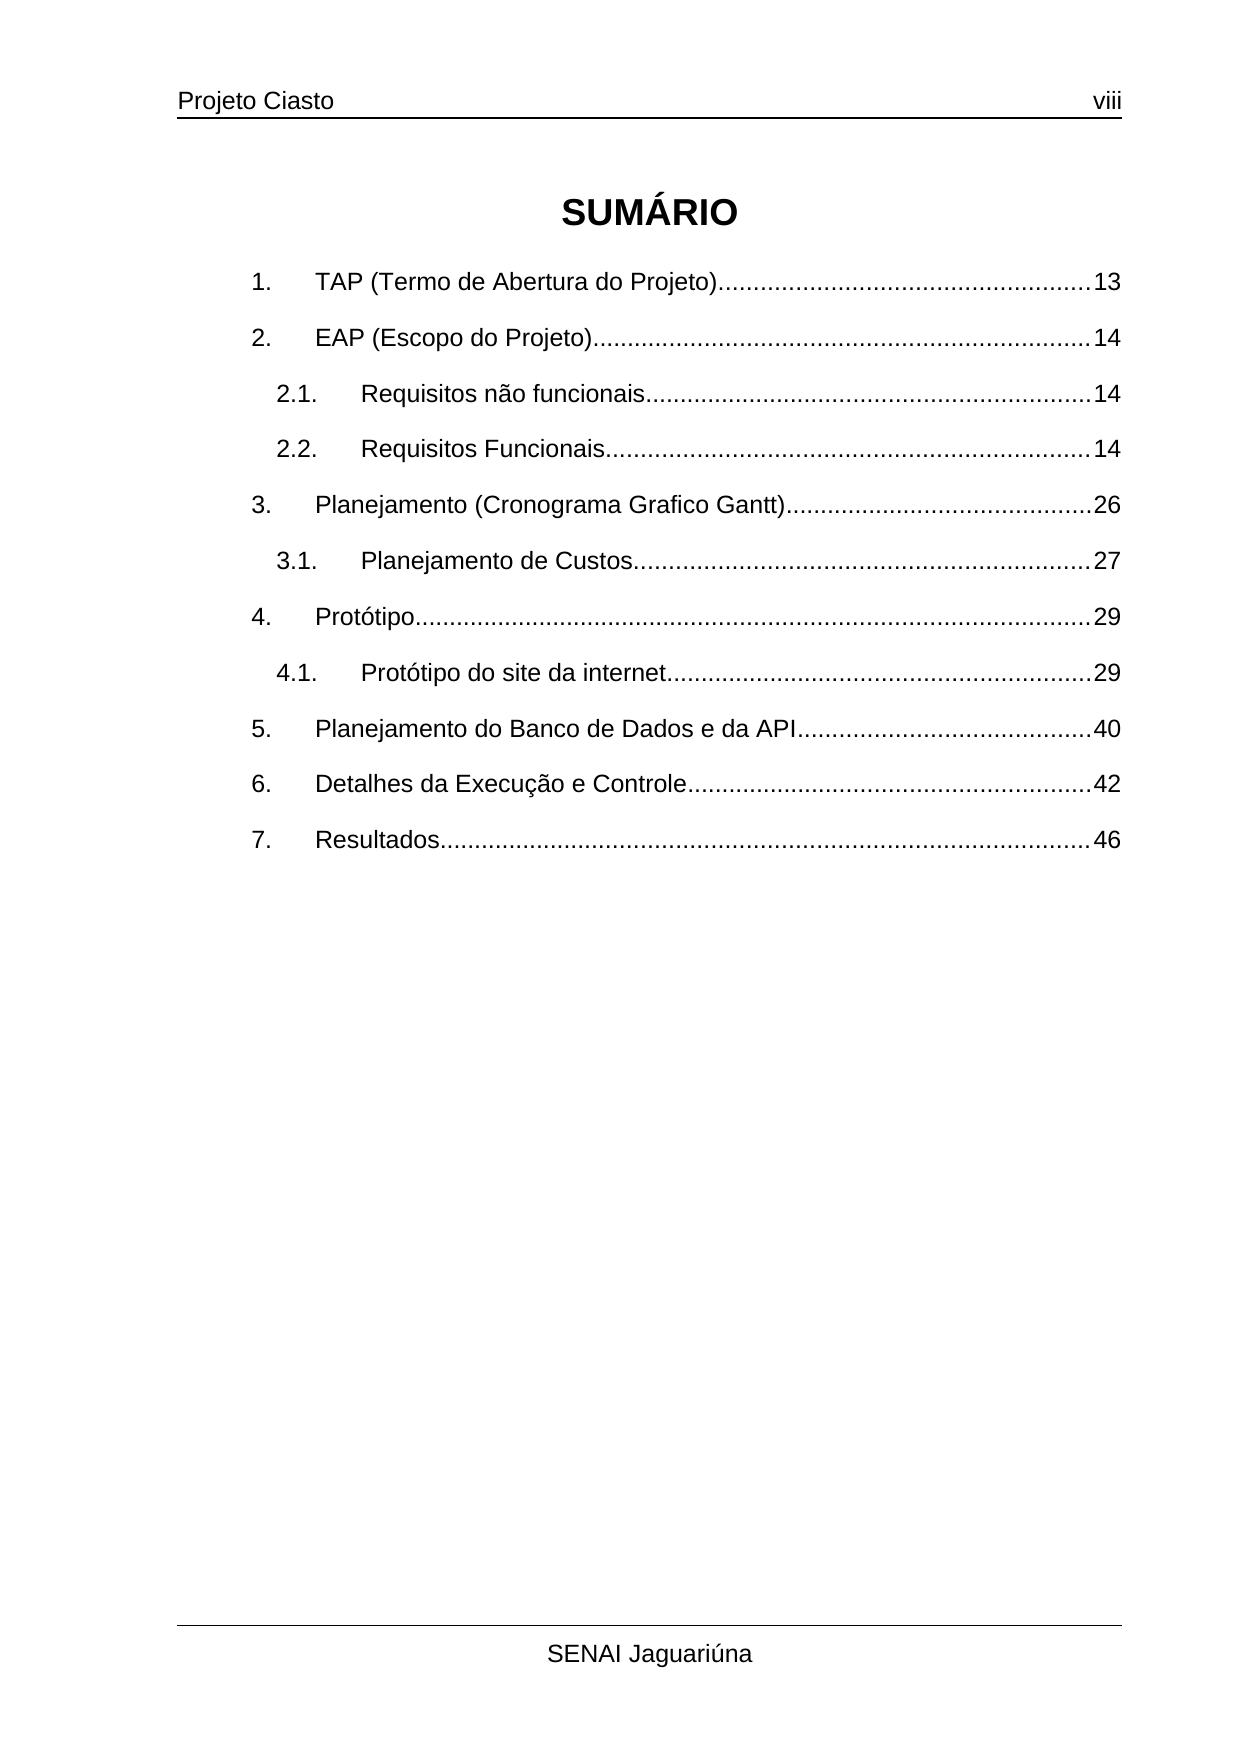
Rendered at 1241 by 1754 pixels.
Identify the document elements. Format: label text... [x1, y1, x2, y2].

text SUMÁRIO [177, 190, 1122, 233]
